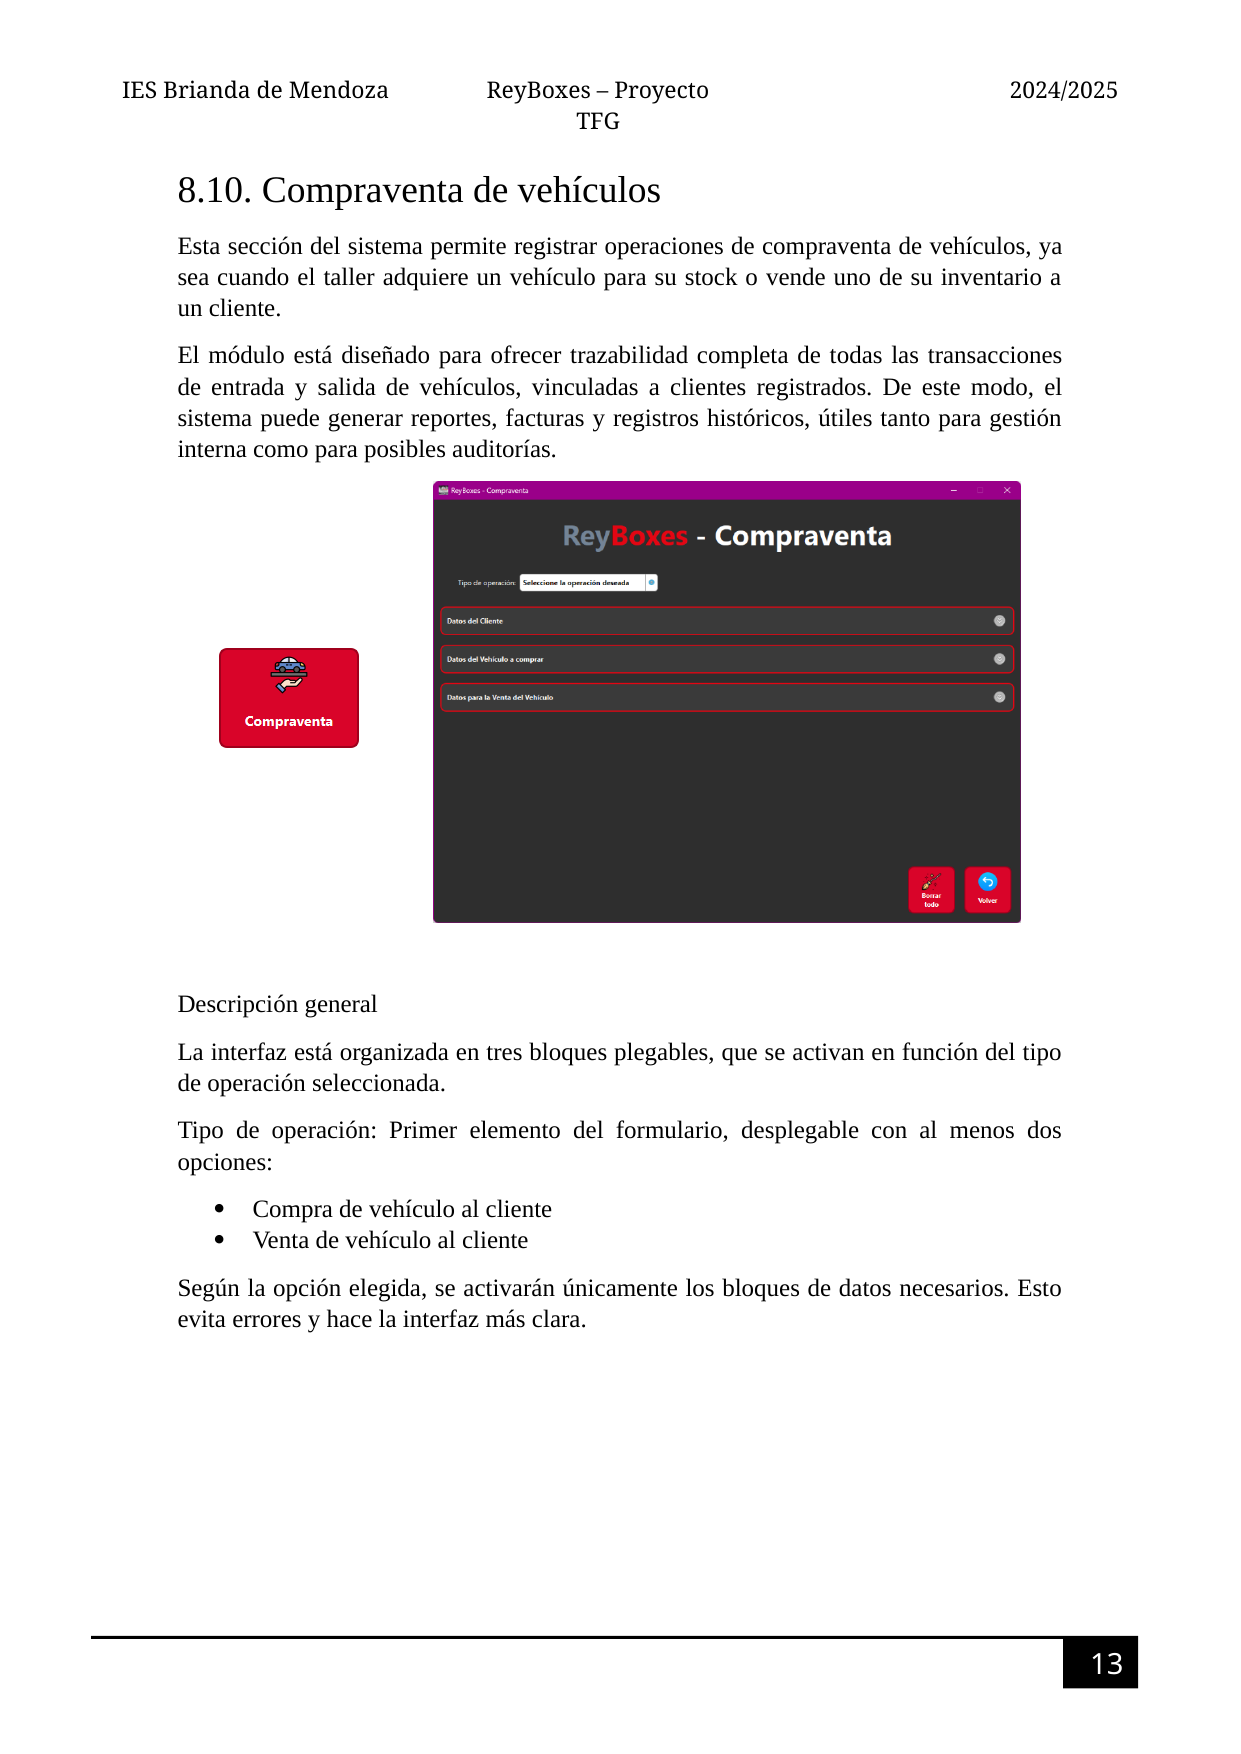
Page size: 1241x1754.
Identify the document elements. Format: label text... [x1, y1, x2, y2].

text Descripción general [177, 989, 1063, 1018]
text Tipo de operación: Primer elemento del formulario, desplegable con al menos dos opciones: [177, 1116, 1063, 1175]
text Esta sección del sistema permite registrar operaciones de compraventa de vehículos, ya sea cuando el taller adquiere un vehículo para su stock o vende uno de su inventario a un cliente. [177, 231, 1063, 322]
text El módulo está diseñado para ofrecer trazabilidad completa de todas las transacciones de entrada y salida de vehículos, vinculadas a clientes registrados. De este modo, el sistema puede generar reportes, facturas y registros históricos, útiles tanto para gestión interna como para posibles auditorías. [177, 341, 1063, 462]
text Según la opción elegida, se activarán únicamente los bloques de datos necesarios. Esto evita errores y hace la interfaz más clara. [177, 1273, 1063, 1333]
list Venta de vehículo al cliente [215, 1225, 1063, 1254]
text La interfaz está organizada en tres bloques plegables, que se activan en función del tipo de operación seleccionada. [177, 1037, 1063, 1097]
list Compra de vehículo al cliente [215, 1194, 1063, 1223]
picture [218, 647, 360, 749]
picture [433, 481, 1021, 923]
text 8.10. Compraventa de vehículos [177, 167, 1063, 211]
